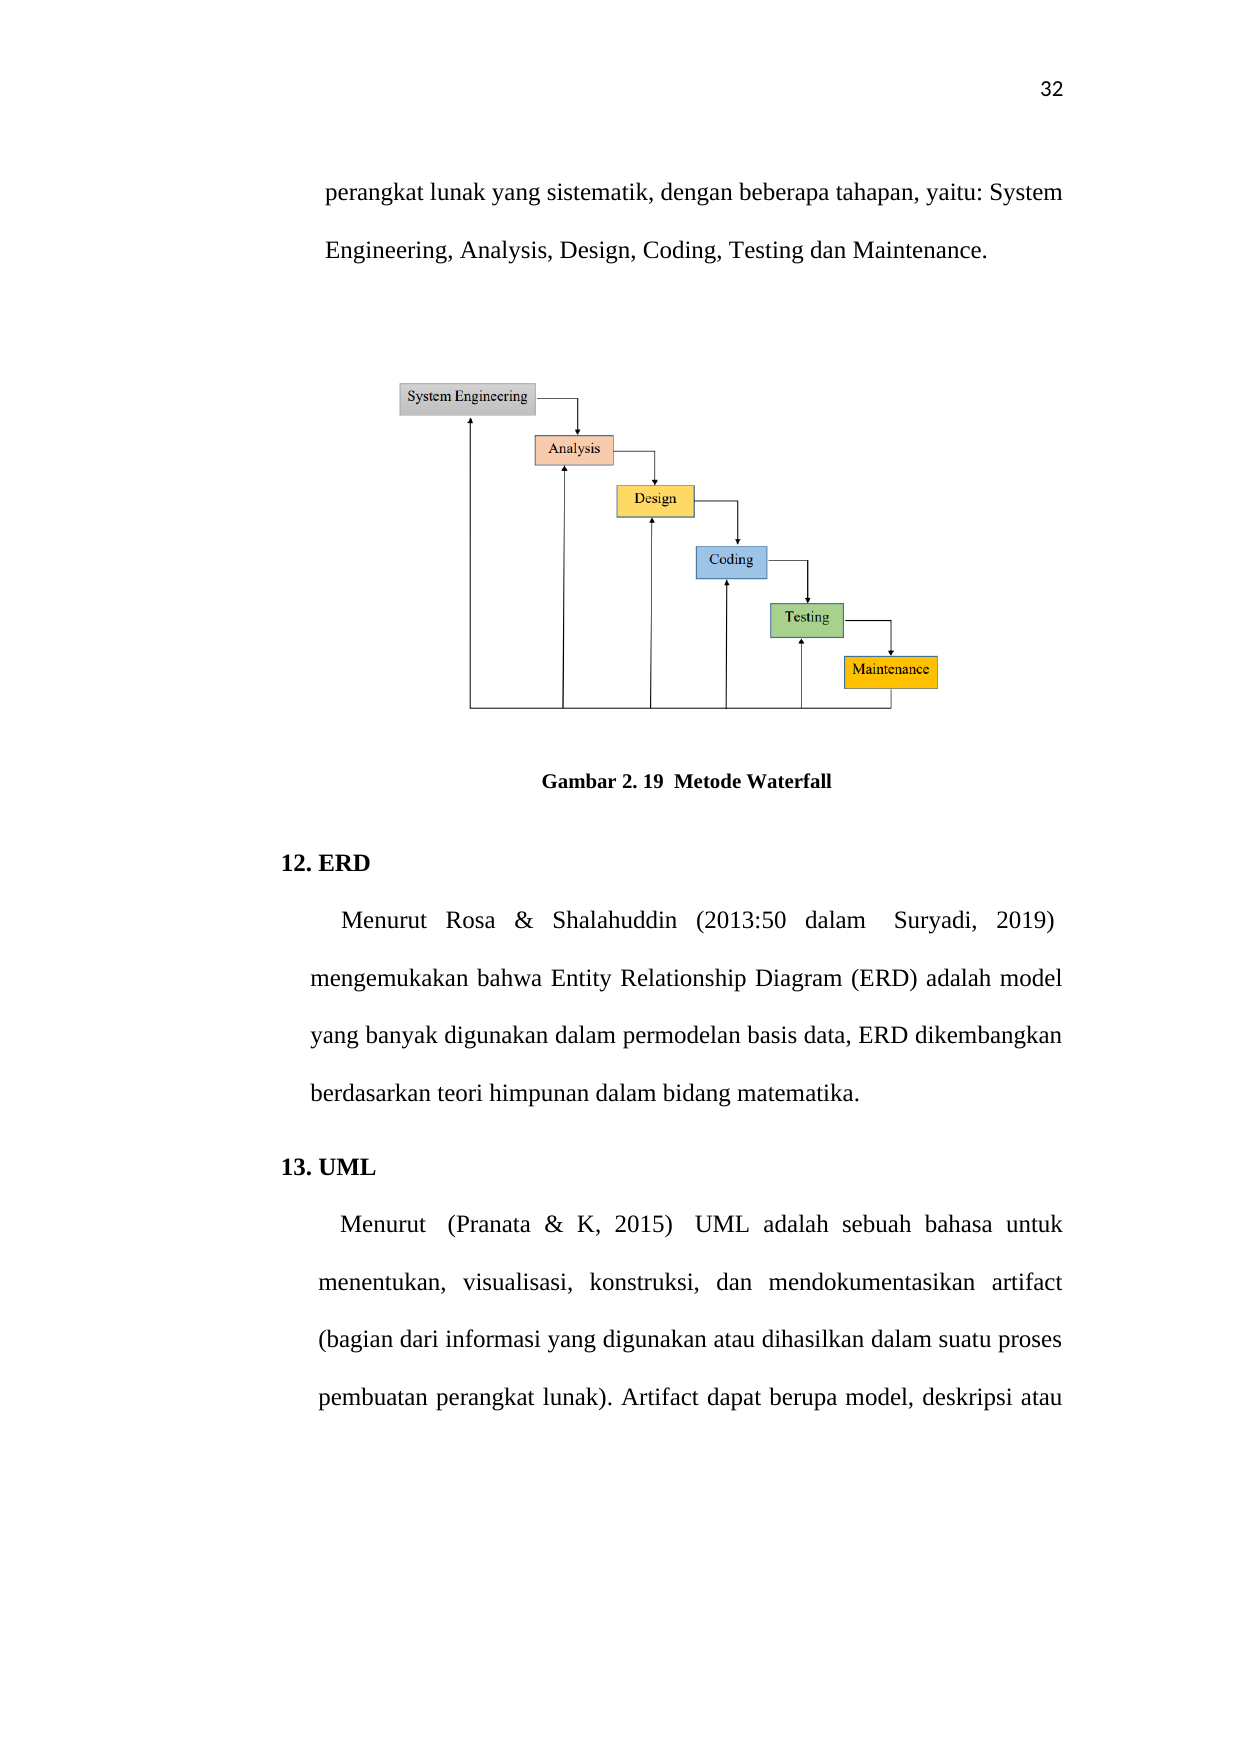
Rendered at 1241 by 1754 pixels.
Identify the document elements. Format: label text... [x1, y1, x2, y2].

text mengemukakan bahwa Entity Relationship Diagram (ERD) adalah model yang banyak digunakan dalam permodelan basis data, ERD dikembangkan berdasarkan teori himpunan dalam bidang matematika. [310, 905, 1063, 1106]
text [325, 177, 1063, 263]
text Gambar 2. 19 Metode Waterfall [310, 769, 1063, 793]
subtitle ERD [281, 848, 1063, 876]
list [318, 1209, 1063, 1411]
list UML [281, 1152, 1063, 1181]
picture [383, 366, 957, 725]
